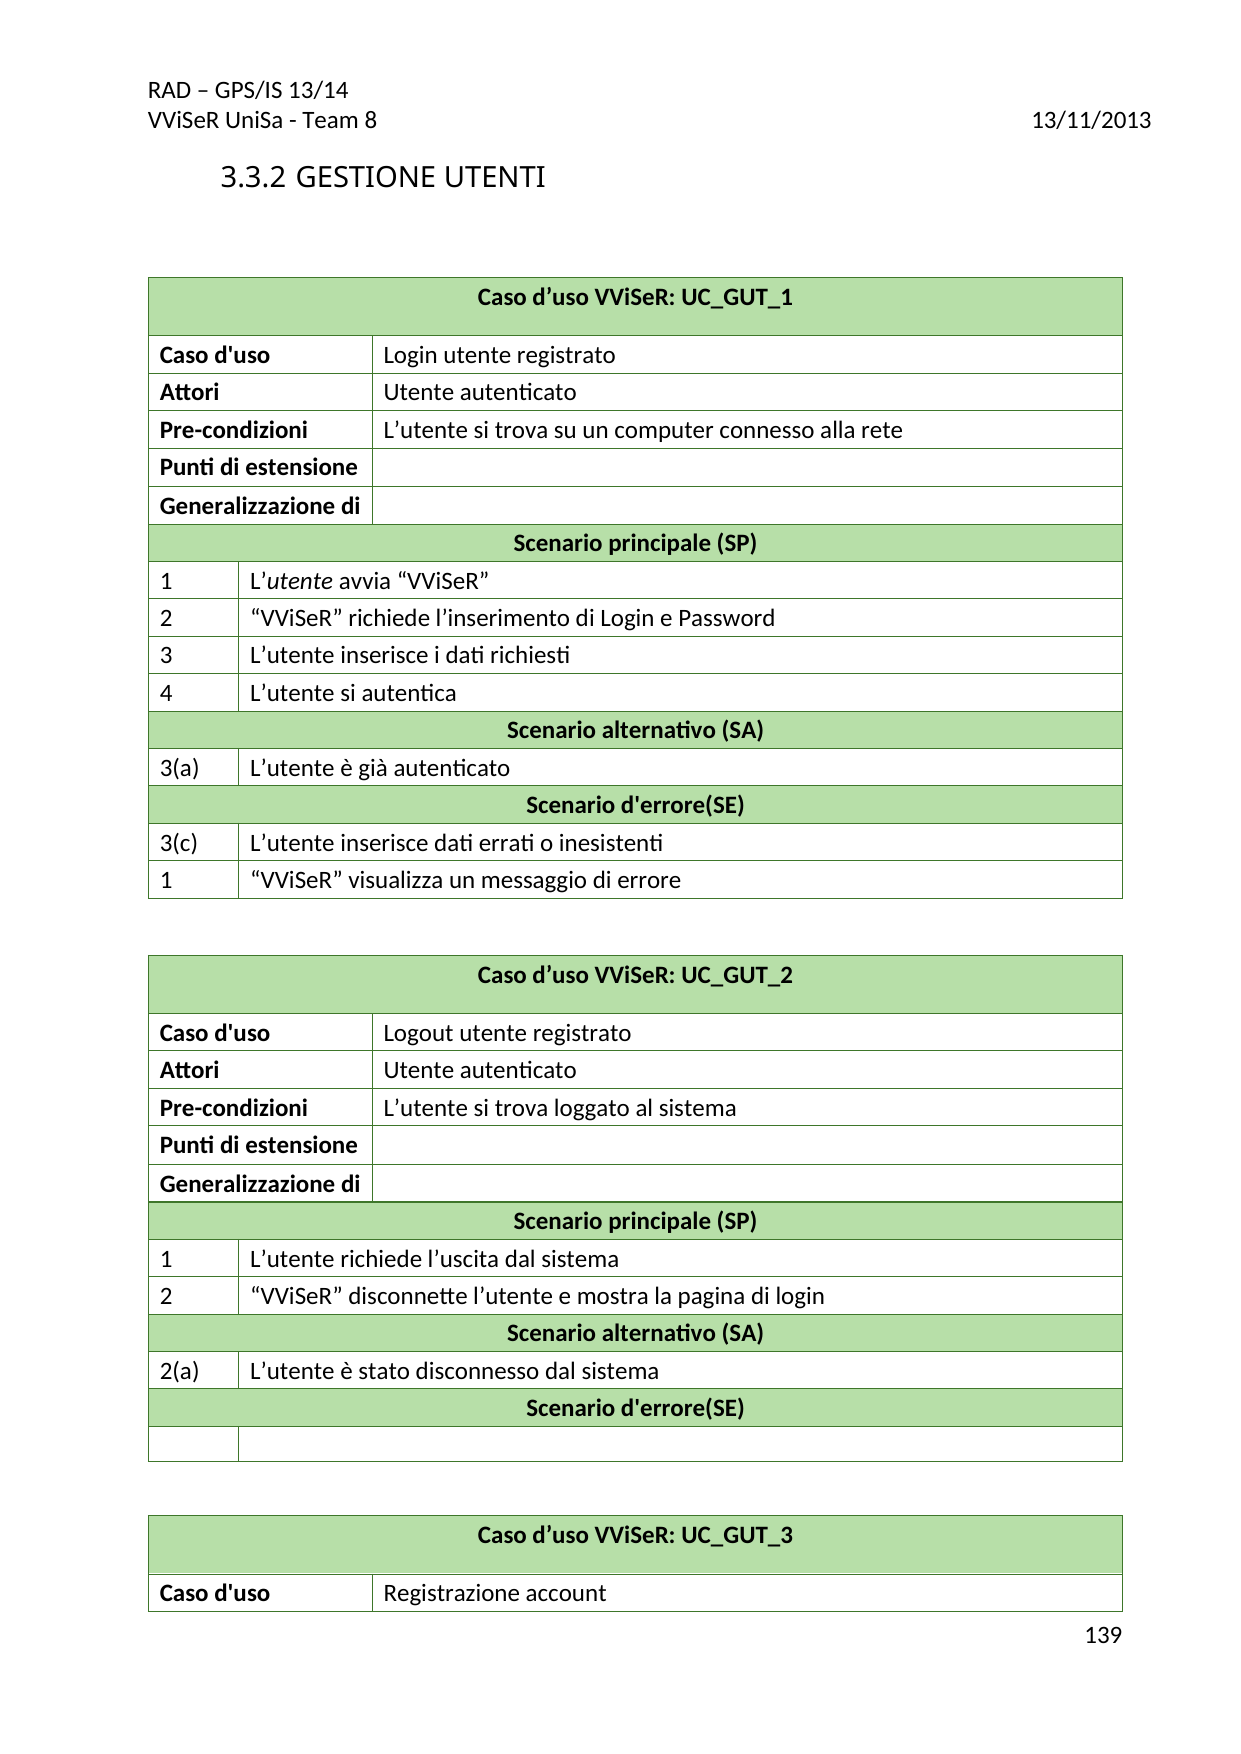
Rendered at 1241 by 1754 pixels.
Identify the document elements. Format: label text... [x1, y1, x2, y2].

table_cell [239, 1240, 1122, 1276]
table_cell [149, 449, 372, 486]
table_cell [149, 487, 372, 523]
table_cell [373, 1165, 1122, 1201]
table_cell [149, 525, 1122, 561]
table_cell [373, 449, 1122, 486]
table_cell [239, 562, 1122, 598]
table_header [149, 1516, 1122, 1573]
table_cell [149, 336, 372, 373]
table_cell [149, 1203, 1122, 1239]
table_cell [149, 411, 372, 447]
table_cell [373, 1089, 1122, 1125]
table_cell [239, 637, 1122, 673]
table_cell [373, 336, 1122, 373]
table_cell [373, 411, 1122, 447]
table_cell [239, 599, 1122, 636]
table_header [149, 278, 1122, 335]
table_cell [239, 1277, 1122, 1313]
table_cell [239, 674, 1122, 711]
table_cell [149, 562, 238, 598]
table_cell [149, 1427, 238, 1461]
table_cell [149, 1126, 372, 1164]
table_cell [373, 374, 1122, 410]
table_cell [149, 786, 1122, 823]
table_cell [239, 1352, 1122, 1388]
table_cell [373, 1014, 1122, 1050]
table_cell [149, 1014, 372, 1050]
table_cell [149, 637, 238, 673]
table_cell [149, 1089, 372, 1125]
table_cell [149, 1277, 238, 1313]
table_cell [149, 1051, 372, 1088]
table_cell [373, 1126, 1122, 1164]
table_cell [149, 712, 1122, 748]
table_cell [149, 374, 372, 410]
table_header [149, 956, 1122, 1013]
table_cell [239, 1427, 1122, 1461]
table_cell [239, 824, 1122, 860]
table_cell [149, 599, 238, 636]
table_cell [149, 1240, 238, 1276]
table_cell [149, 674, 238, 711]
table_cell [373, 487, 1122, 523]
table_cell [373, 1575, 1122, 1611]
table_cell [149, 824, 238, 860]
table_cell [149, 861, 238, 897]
subtitle Gestione Utenti [220, 156, 1122, 196]
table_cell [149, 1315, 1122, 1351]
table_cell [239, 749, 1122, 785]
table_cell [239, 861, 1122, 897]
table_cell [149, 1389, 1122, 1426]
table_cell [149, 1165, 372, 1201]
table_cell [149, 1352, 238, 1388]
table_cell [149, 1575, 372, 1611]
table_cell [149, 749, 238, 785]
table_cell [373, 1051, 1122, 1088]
